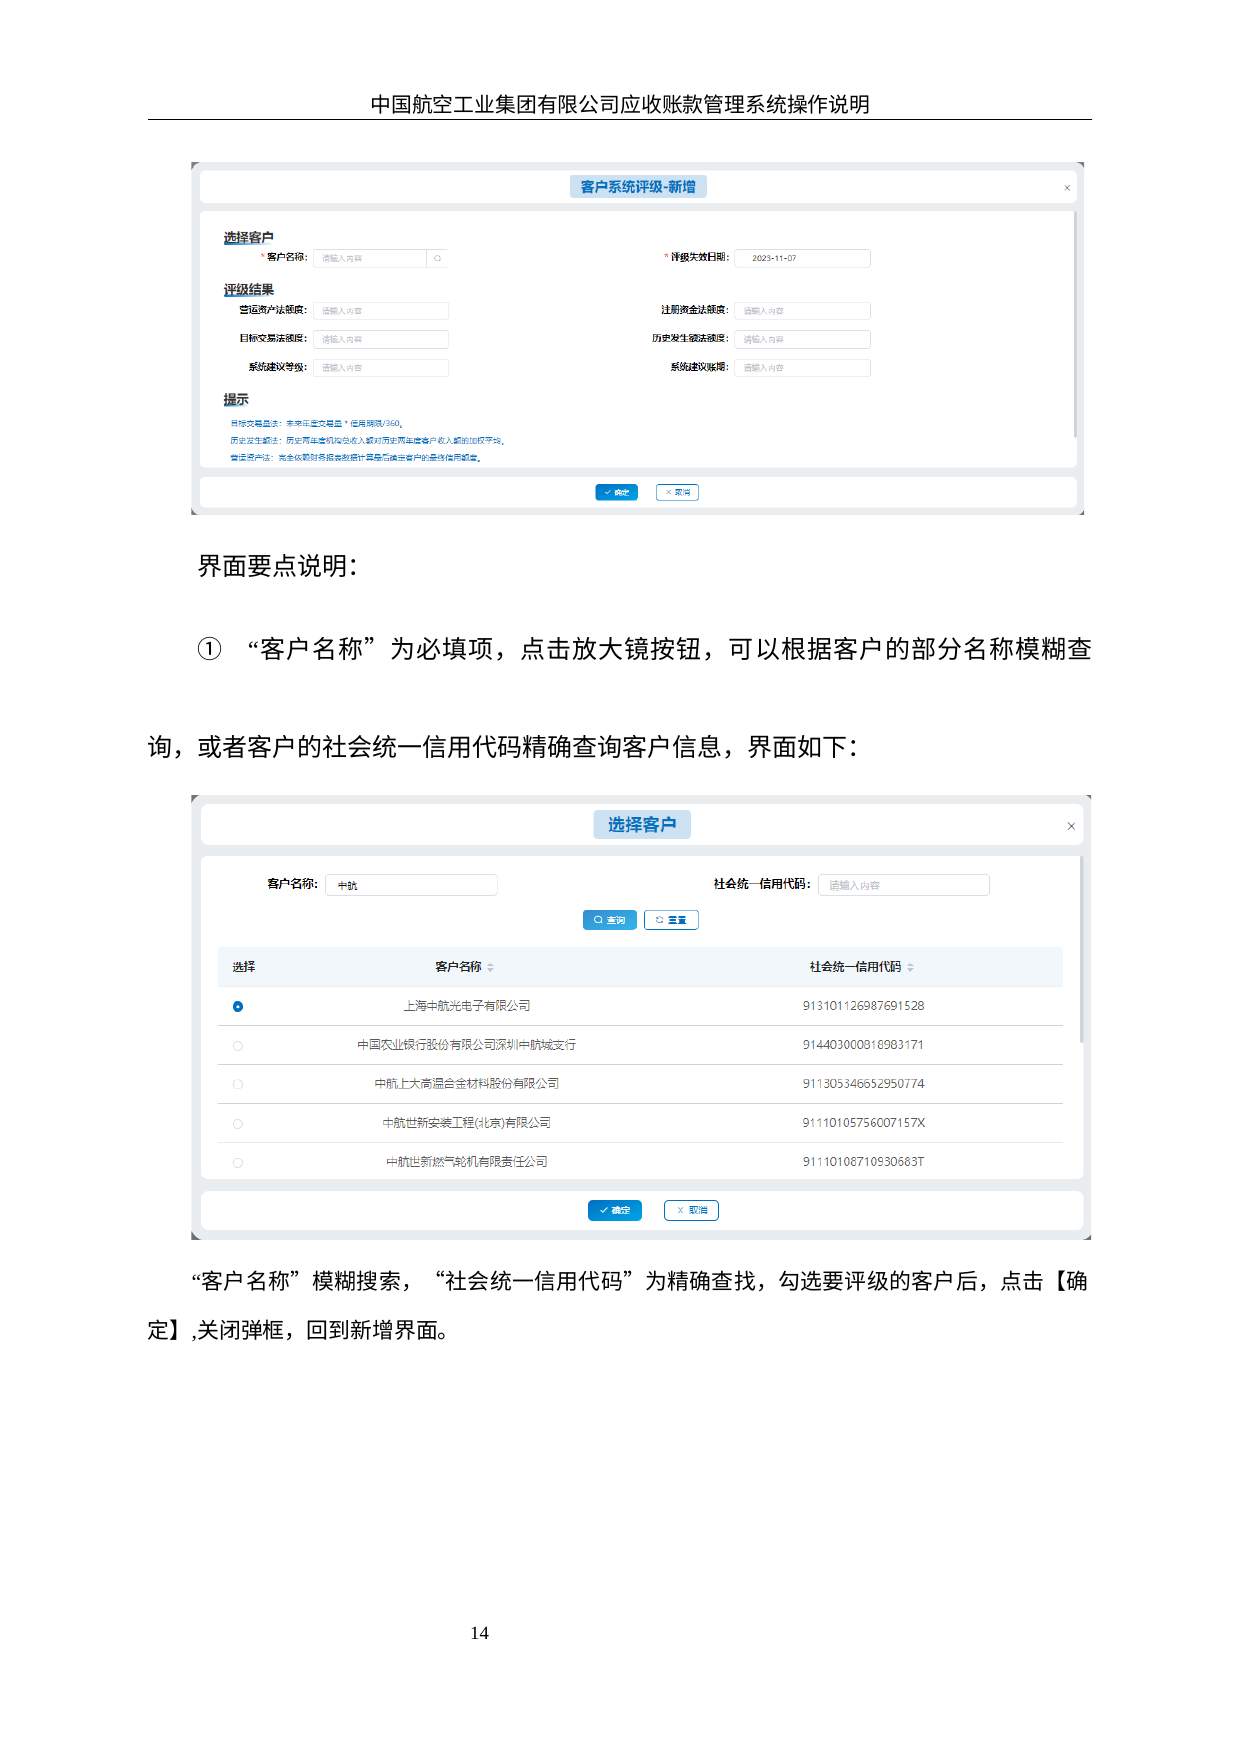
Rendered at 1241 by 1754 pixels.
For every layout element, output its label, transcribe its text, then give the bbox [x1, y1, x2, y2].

list 界面要点说明： [148, 532, 1092, 597]
picture [191, 162, 1085, 515]
list “客户名称”为必填项，点击放大镜按钮，可以根据客户的部分名称模糊查询，或者客户的社会统一信用代码精确查询客户信息，界面如下： [148, 615, 1092, 778]
picture [191, 795, 1092, 1240]
list “客户名称”模糊搜索，“社会统一信用代码”为精确查找，勾选要评级的客户后，点击【确定】,关闭弹框，回到新增界面。 [148, 1263, 1092, 1345]
